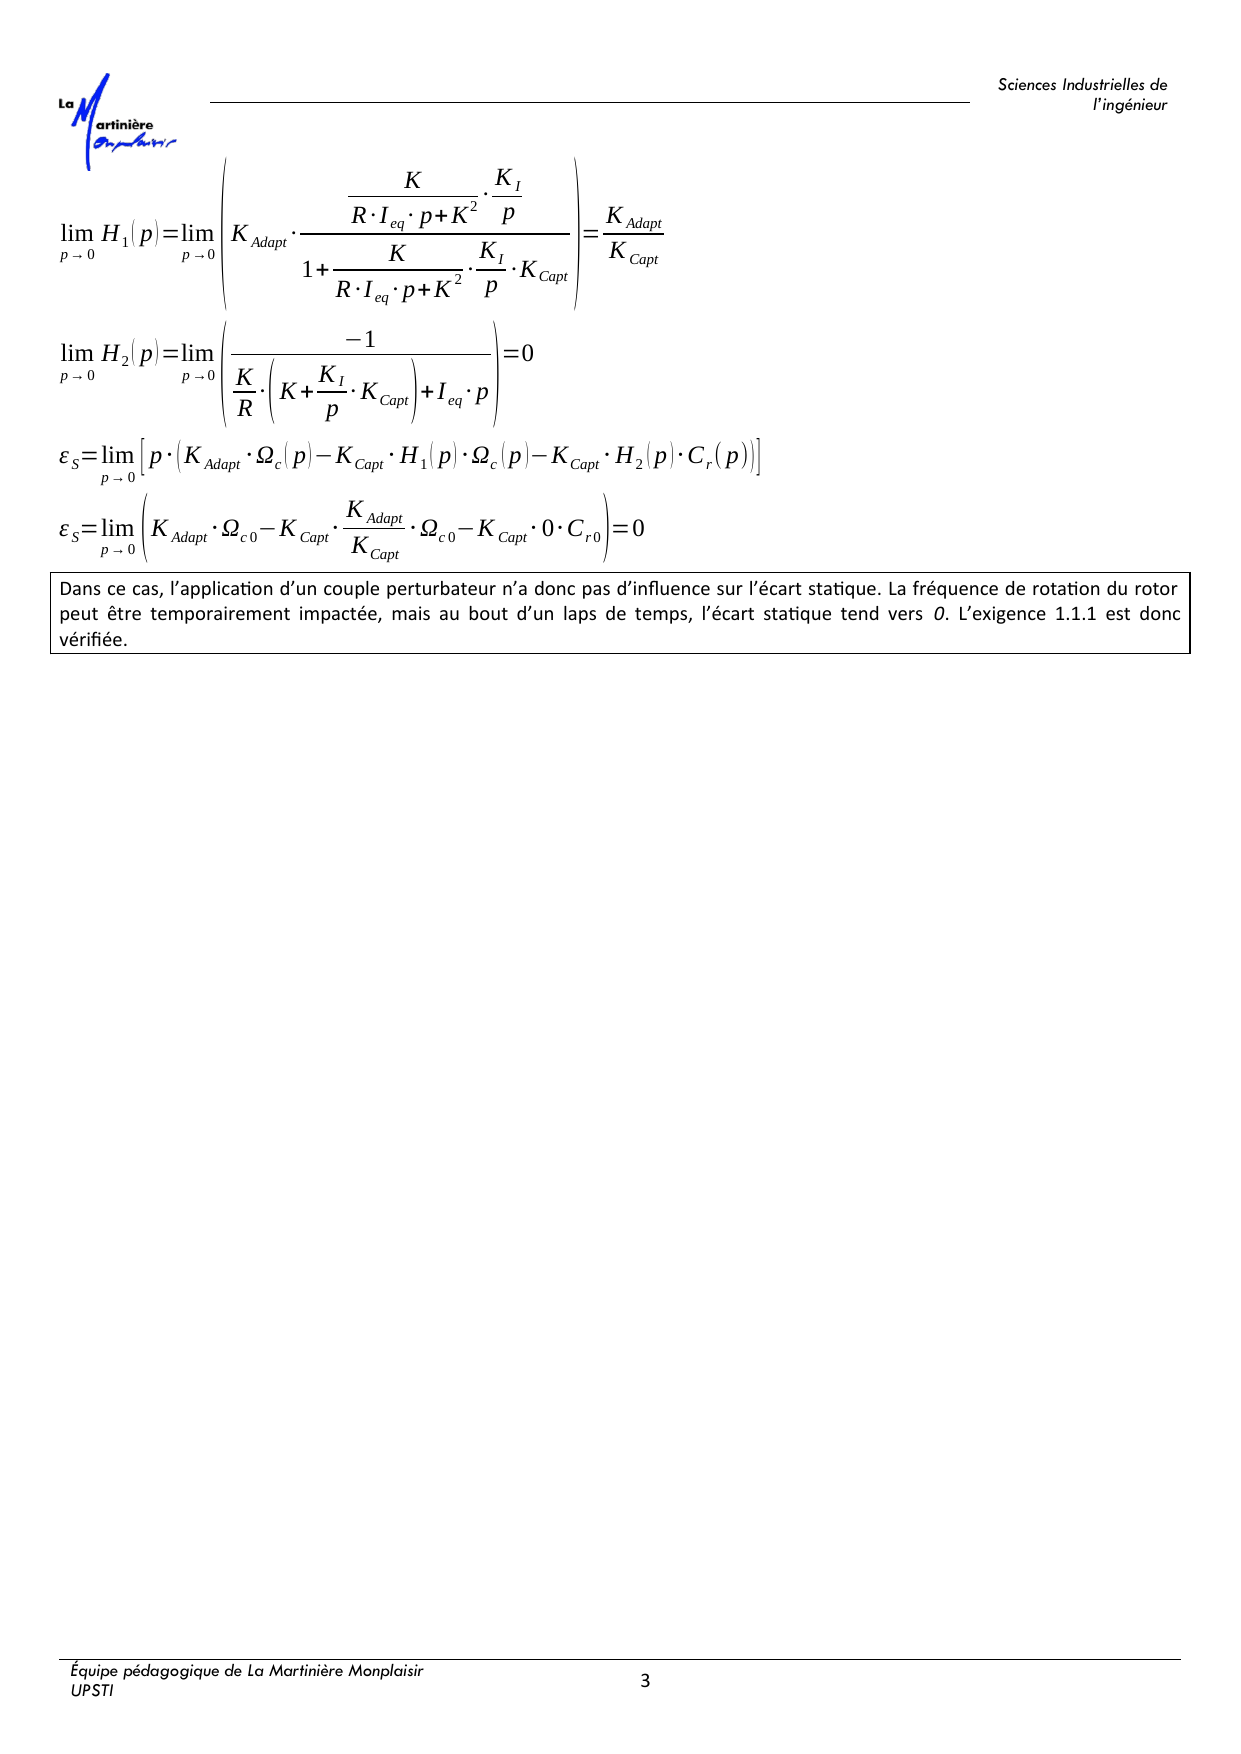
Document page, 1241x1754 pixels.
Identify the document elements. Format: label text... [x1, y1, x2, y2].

picture [58, 73, 177, 171]
text Dans ce cas, l’application d’un couple perturbateur n’a donc pas d’influence sur l’écart statique. La fréquence de rotation du rotor peut être temporairement impactée, mais au bout d’un laps de temps, l’écart statique tend vers 0. L’exigence 1.1.1 est donc vérifiée. [51, 573, 1189, 653]
